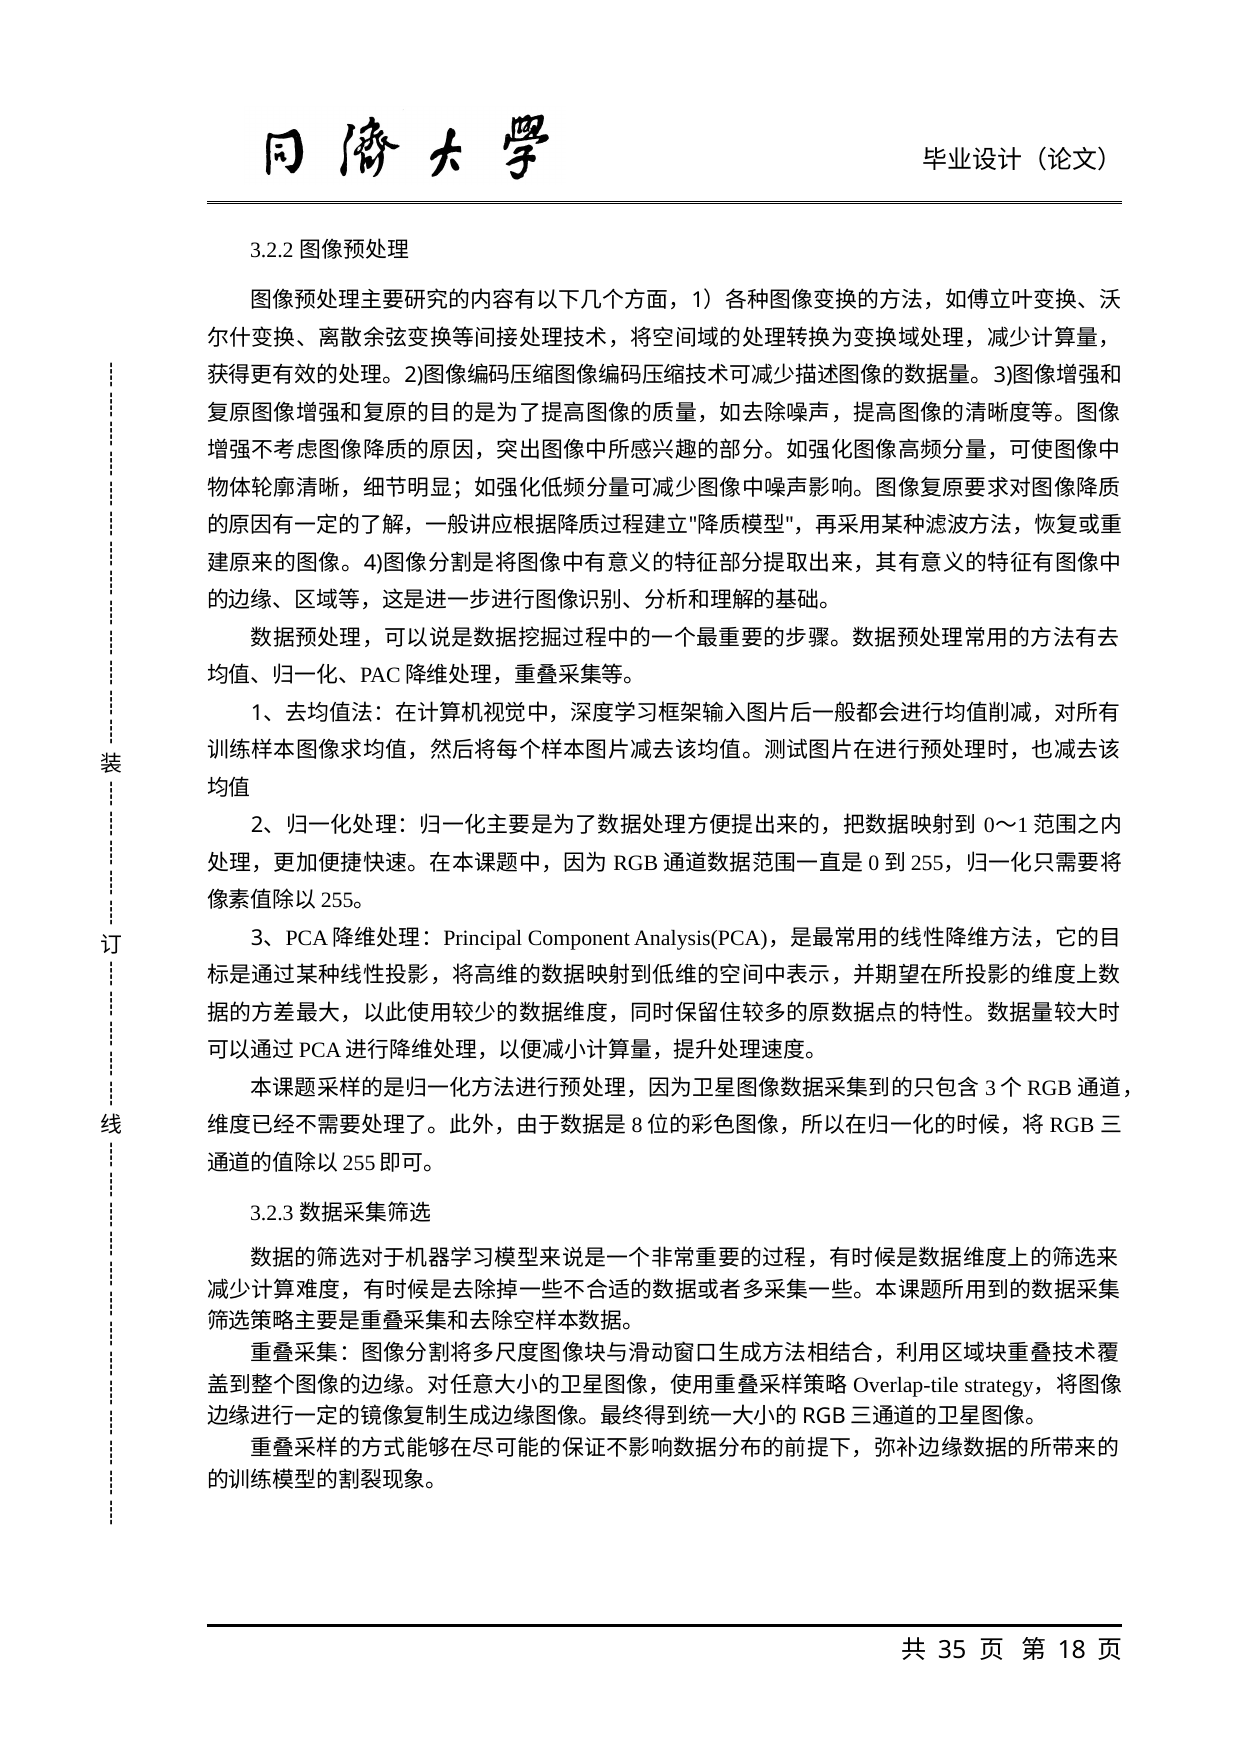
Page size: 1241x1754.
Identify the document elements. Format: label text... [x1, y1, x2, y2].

text 图像预处理主要研究的内容有以下几个方面，1）各种图像变换的方法，如傅立叶变换、沃尔什变换、离散余弦变换等间接处理技术，将空间域的处理转换为变换域处理，减少计算量，获得更有效的处理。2)图像编码压缩图像编码压缩技术可减少描述图像的数据量。3)图像增强和复原图像增强和复原的目的是为了提高图像的质量，如去除噪声，提高图像的清晰度等。图像增强不考虑图像降质的原因，突出图像中所感兴趣的部分。如强化图像高频分量，可使图像中物体轮廓清晰，细节明显；如强化低频分量可减少图像中噪声影响。图像复原要求对图像降质的原因有一定的了解，一般讲应根据降质过程建立"降质模型"，再采用某种滤波方法，恢复或重建原来的图像。4)图像分割是将图像中有意义的特征部分提取出来，其有意义的特征有图像中的边缘、区域等，这是进一步进行图像识别、分析和理解的基础。 [207, 278, 1122, 615]
text 1、去均值法：在计算机视觉中，深度学习框架输入图片后一般都会进行均值削减，对所有训练样本图像求均值，然后将每个样本图片减去该均值。测试图片在进行预处理时，也减去该均值 [207, 690, 1122, 803]
text 重叠采样的方式能够在尽可能的保证不影响数据分布的前提下，弥补边缘数据的所带来的的训练模型的割裂现象。 [207, 1430, 1122, 1494]
text 本课题采样的是归一化方法进行预处理，因为卫星图像数据采集到的只包含3个RGB 通道，维度已经不需要处理了。此外，由于数据是8位的彩色图像，所以在归一化的时候，将RGB 三通道的值除以255即可。 [207, 1065, 1122, 1178]
text 3、PCA降维处理：Principal Component Analysis(PCA)，是最常用的线性降维方法，它的目标是通过某种线性投影，将高维的数据映射到低维的空间中表示，并期望在所投影的维度上数据的方差最大，以此使用较少的数据维度，同时保留住较多的原数据点的特性。数据量较大时可以通过PCA进行降维处理，以便减小计算量，提升处理速度。 [207, 915, 1122, 1065]
picture [244, 106, 567, 185]
text 数据的筛选对于机器学习模型来说是一个非常重要的过程，有时候是数据维度上的筛选来减少计算难度，有时候是去除掉一些不合适的数据或者多采集一些。本课题所用到的数据采集筛选策略主要是重叠采集和去除空样本数据。 [207, 1240, 1122, 1335]
text 2、归一化处理：归一化主要是为了数据处理方便提出来的，把数据映射到0～1范围之内处理，更加便捷快速。在本课题中，因为RGB通道数据范围一直是0到255，归一化只需要将像素值除以255。 [207, 803, 1122, 915]
subtitle 3.2.2 图像预处理 [207, 228, 1122, 265]
subtitle 3.2.3 数据采集筛选 [207, 1190, 1122, 1228]
text 数据预处理，可以说是数据挖掘过程中的一个最重要的步骤。数据预处理常用的方法有去均值、归一化、PAC降维处理，重叠采集等。 [207, 615, 1122, 690]
text 重叠采集：图像分割将多尺度图像块与滑动窗口生成方法相结合，利用区域块重叠技术覆盖到整个图像的边缘。对任意大小的卫星图像，使用重叠采样策略Overlap-tile strategy，将图像边缘进行一定的镜像复制生成边缘图像。最终得到统一大小的RGB三通道的卫星图像。 [207, 1335, 1122, 1430]
